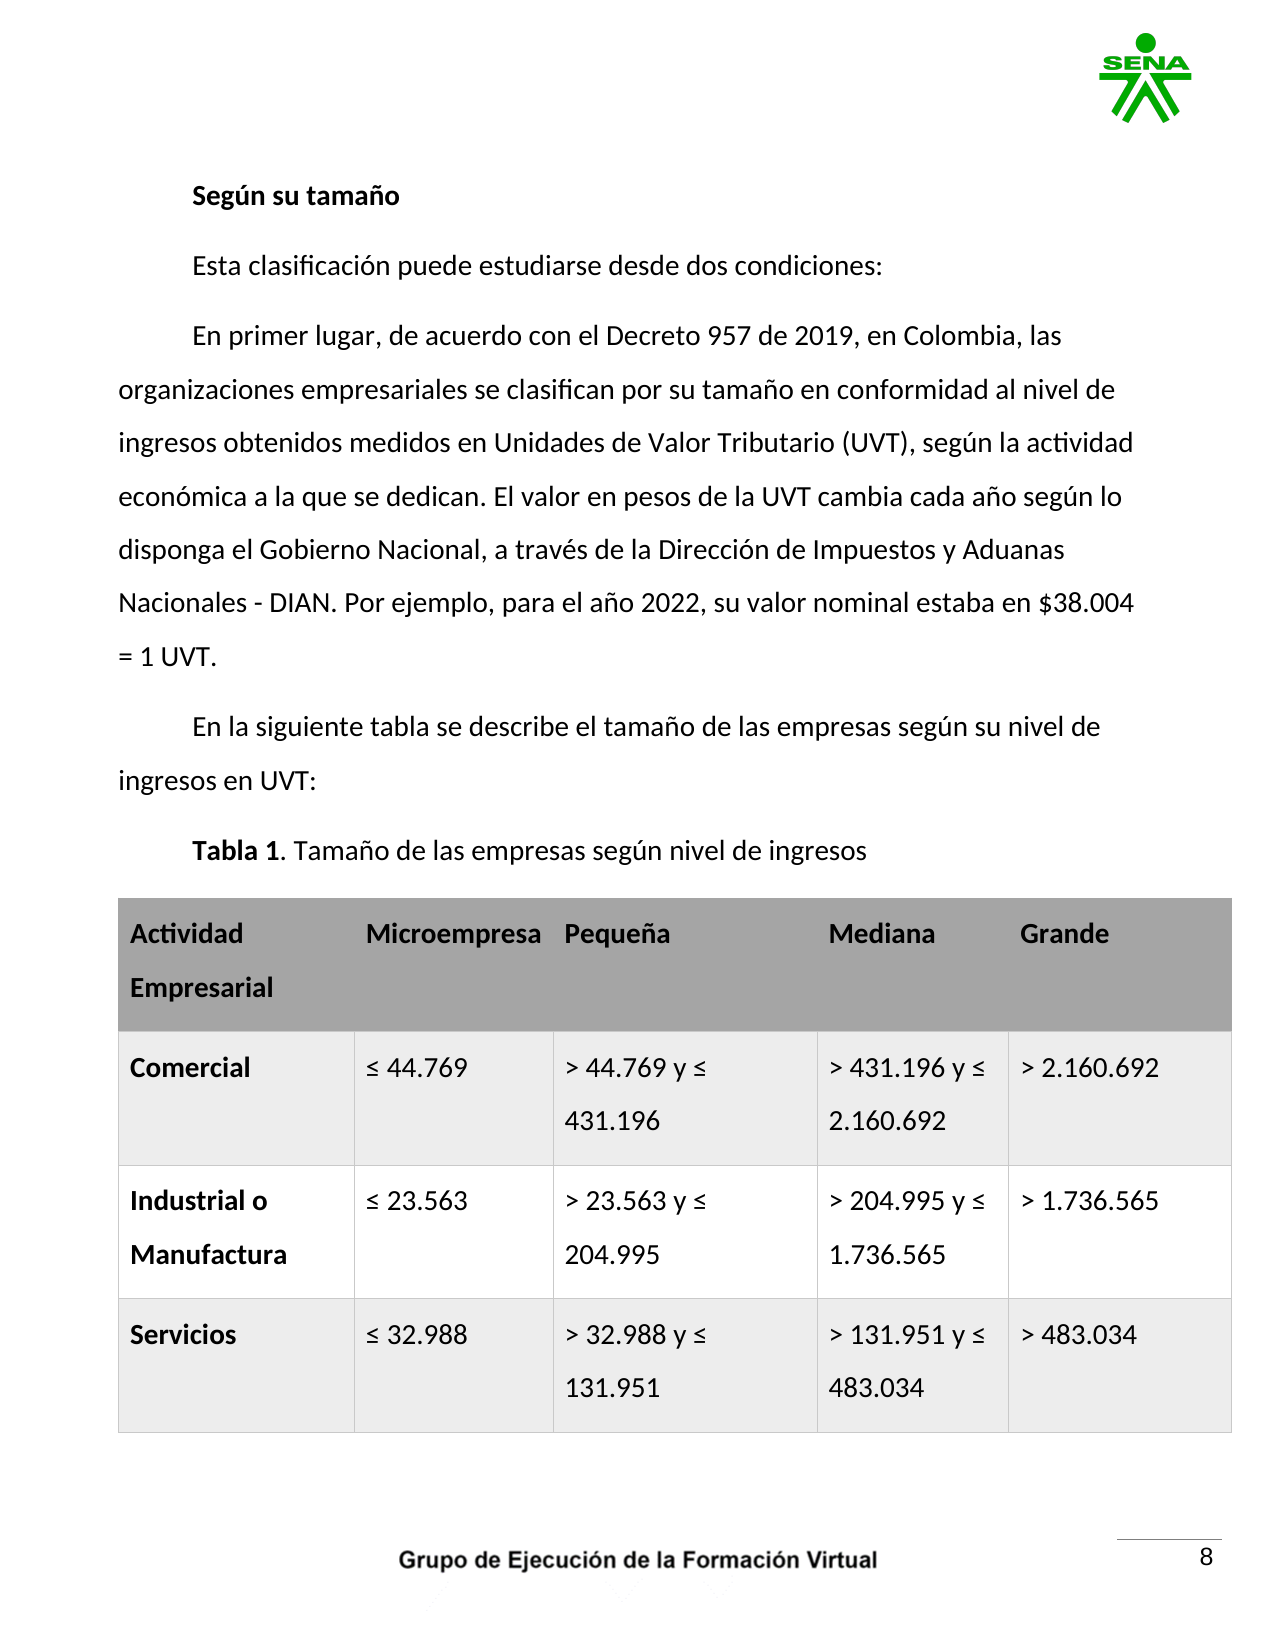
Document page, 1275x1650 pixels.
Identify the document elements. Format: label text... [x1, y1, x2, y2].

table_cell Comercial [119, 1032, 354, 1165]
table_cell > 131.951 y ≤ 483.034 [818, 1299, 1008, 1432]
table_cell > 1.736.565 [1009, 1166, 1231, 1298]
text Tabla 1. Tamaño de las empresas según nivel de ingresos [118, 832, 1152, 867]
table_cell > 23.563 y ≤ 204.995 [554, 1166, 817, 1298]
table_cell Servicios [119, 1299, 354, 1432]
picture [0, 1500, 1275, 1611]
picture [1099, 33, 1192, 123]
table_header Mediana [818, 899, 1008, 1031]
table_cell ≤ 23.563 [355, 1166, 553, 1298]
text Esta clasificación puede estudiarse desde dos condiciones: [118, 247, 1152, 283]
text En la siguiente tabla se describe el tamaño de las empresas según su nivel de ingresos en UVT: [118, 708, 1152, 797]
table_header Pequeña [554, 899, 817, 1031]
table_cell > 2.160.692 [1009, 1032, 1231, 1165]
text En primer lugar, de acuerdo con el Decreto 957 de 2019, en Colombia, las organizaciones empresariales se clasifican por su tamaño en conformidad al nivel de ingresos obtenidos medidos en Unidades de Valor Tributario (UVT), según la actividad económica a la que se dedican. El valor en pesos de la UVT cambia cada año según lo disponga el Gobierno Nacional, a través de la Dirección de Impuestos y Aduanas Nacionales - DIAN. Por ejemplo, para el año 2022, su valor nominal estaba en $38.004 = 1 UVT. [118, 317, 1152, 674]
table_cell > 483.034 [1009, 1299, 1231, 1432]
table_header Actividad Empresarial [119, 899, 354, 1031]
table_cell ≤ 32.988 [355, 1299, 553, 1432]
text Según su tamaño [118, 177, 1152, 213]
table_cell ≤ 44.769 [355, 1032, 553, 1165]
table_header Grande [1009, 899, 1231, 1031]
table_cell > 44.769 y ≤ 431.196 [554, 1032, 817, 1165]
table_cell Industrial o Manufactura [119, 1166, 354, 1298]
table_cell > 32.988 y ≤ 131.951 [554, 1299, 817, 1432]
table_header Microempresa [355, 899, 553, 1031]
table_cell > 204.995 y ≤ 1.736.565 [818, 1166, 1008, 1298]
table_cell > 431.196 y ≤ 2.160.692 [818, 1032, 1008, 1165]
